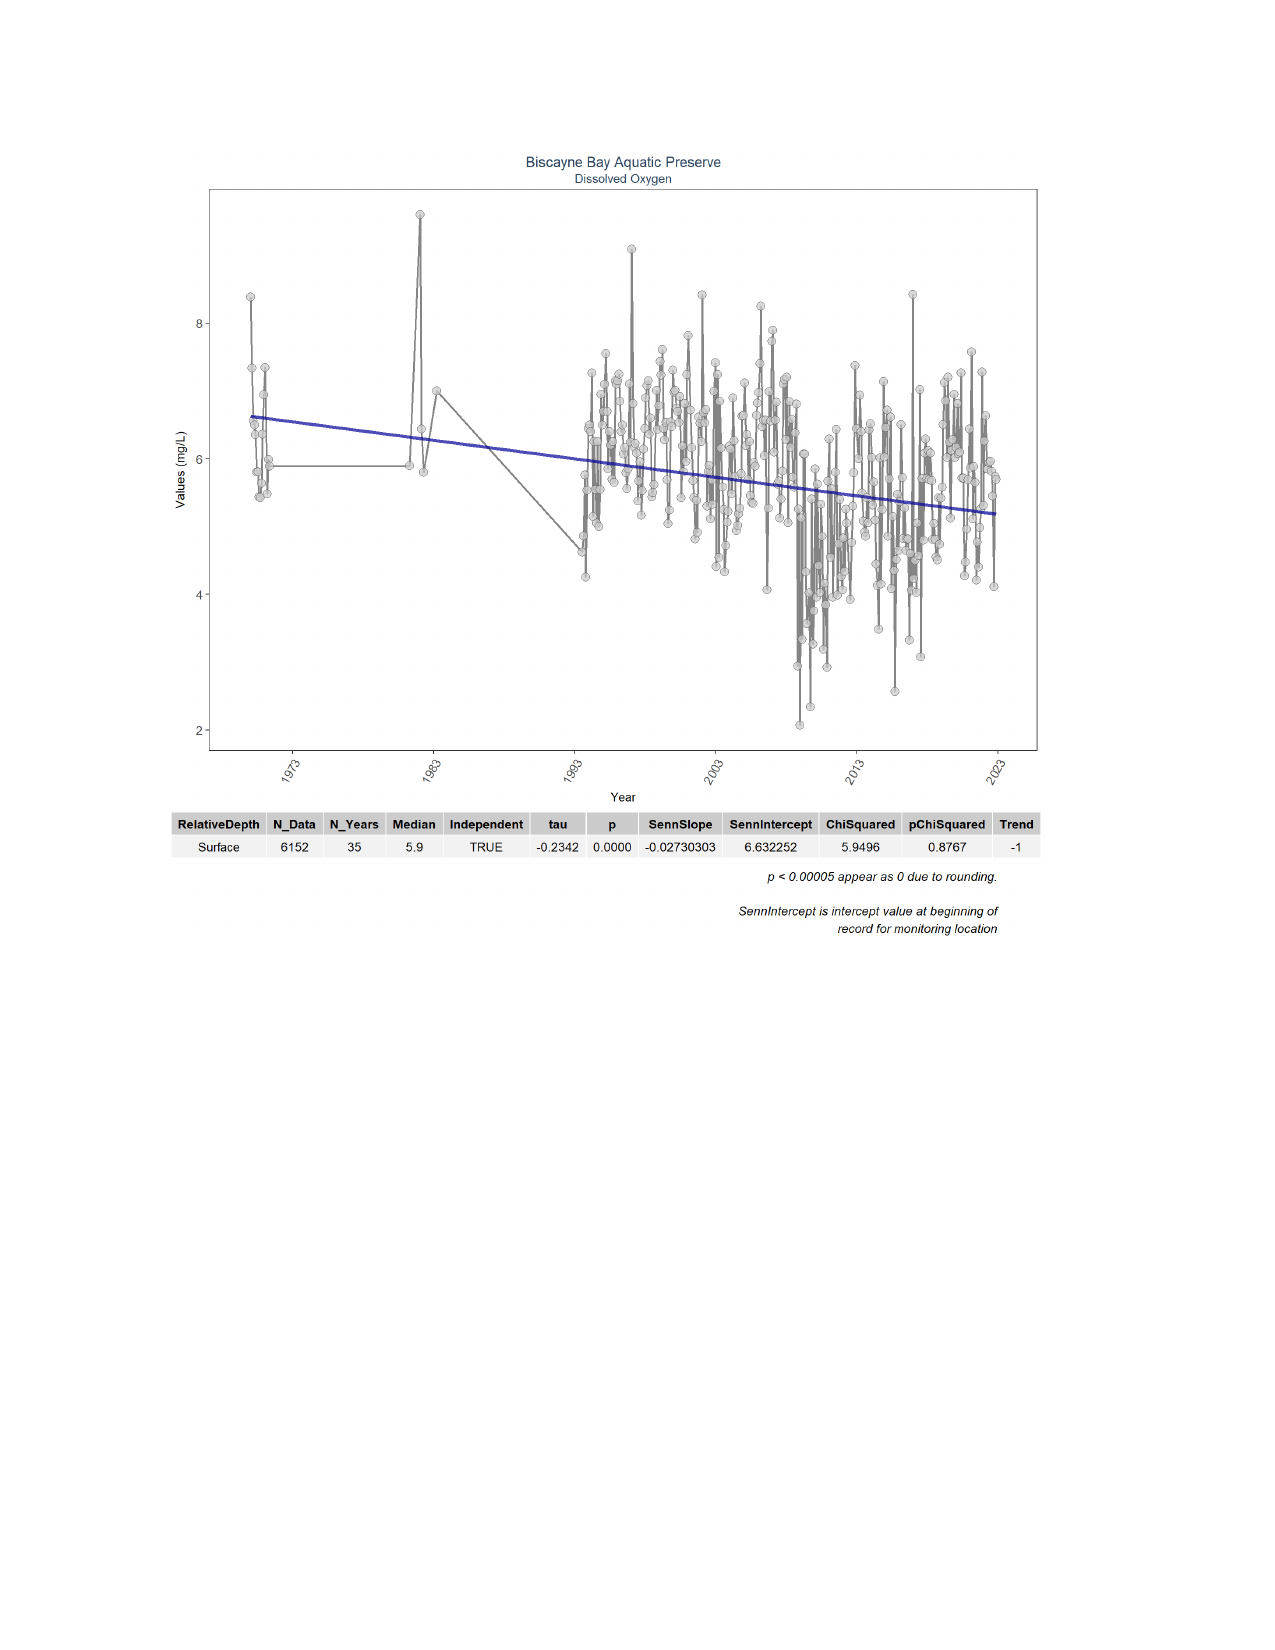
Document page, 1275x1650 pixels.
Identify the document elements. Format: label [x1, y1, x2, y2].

picture [168, 150, 1044, 938]
